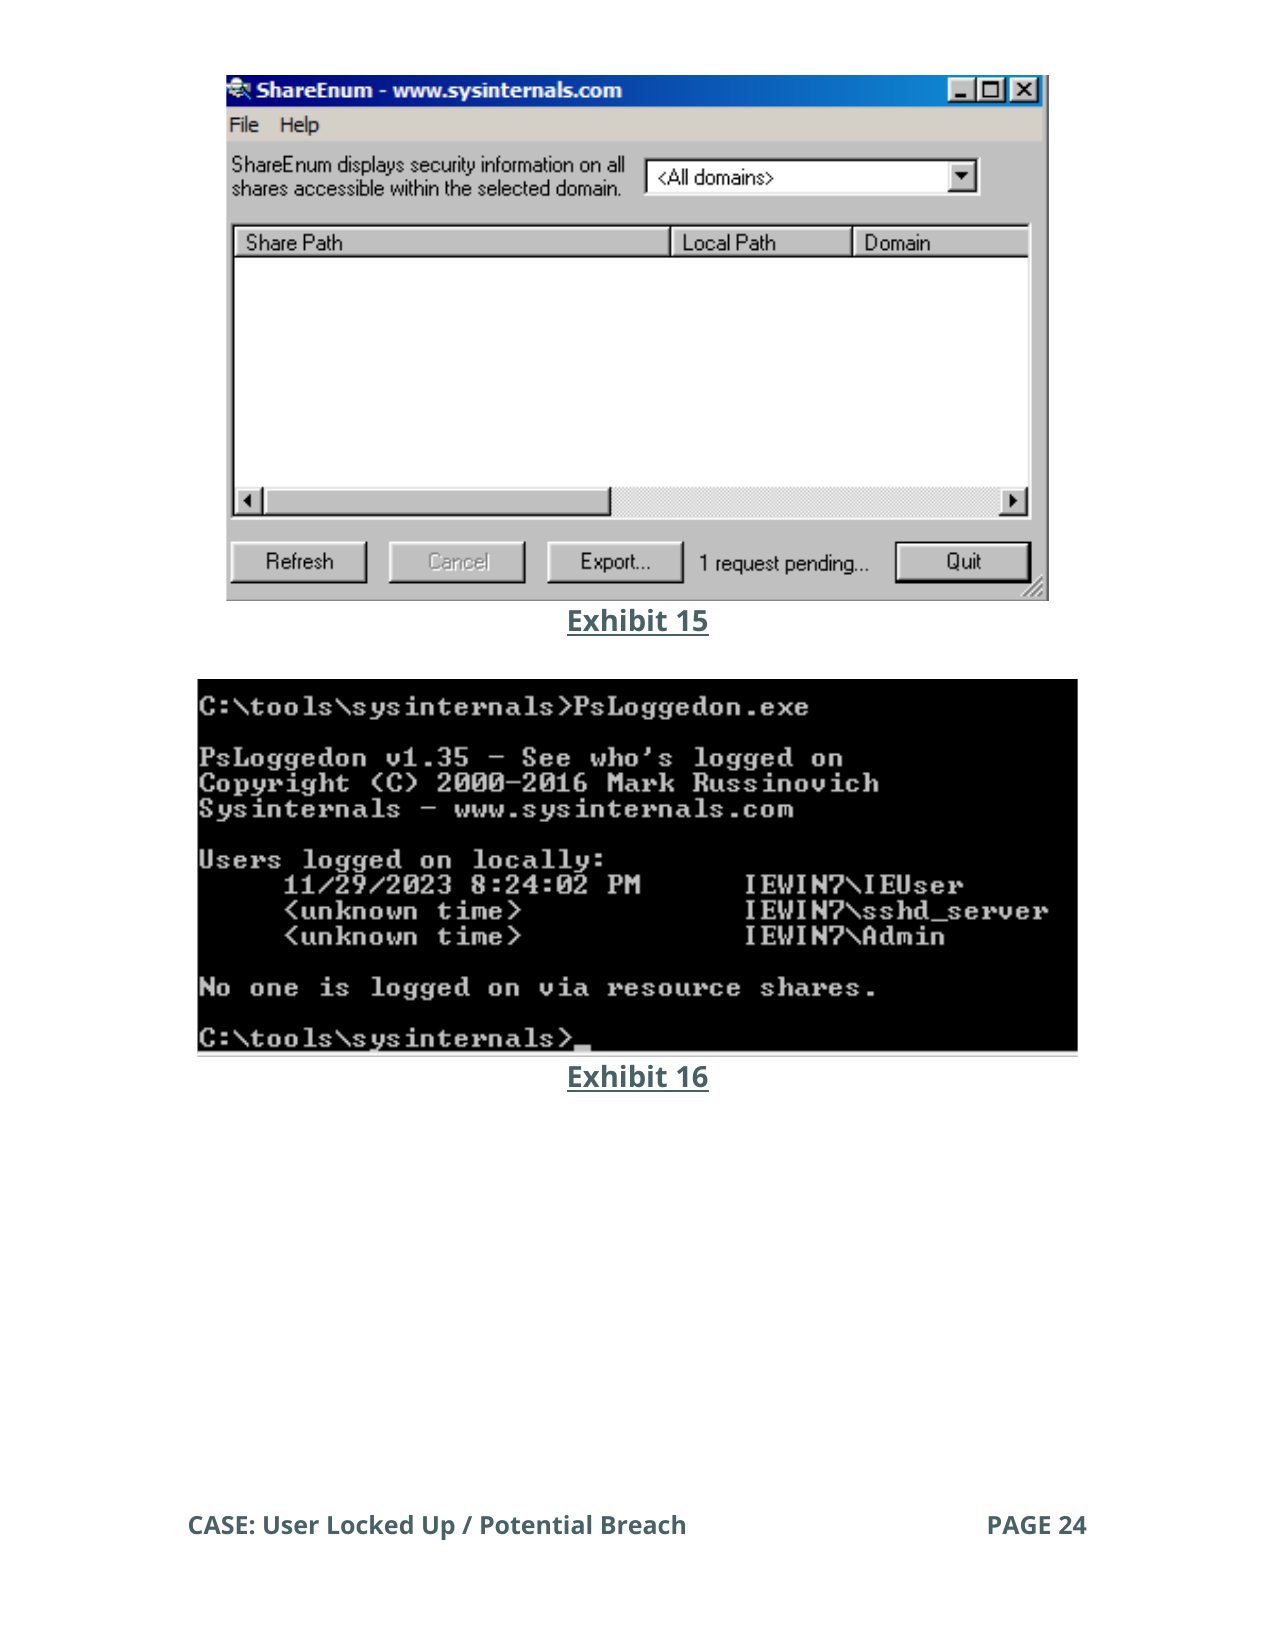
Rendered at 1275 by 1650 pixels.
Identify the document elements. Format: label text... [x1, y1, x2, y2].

subtitle Exhibit 15 [75, 600, 1200, 640]
subtitle Exhibit 16 [75, 1057, 1200, 1096]
picture [197, 679, 1078, 1057]
picture [226, 75, 1049, 601]
